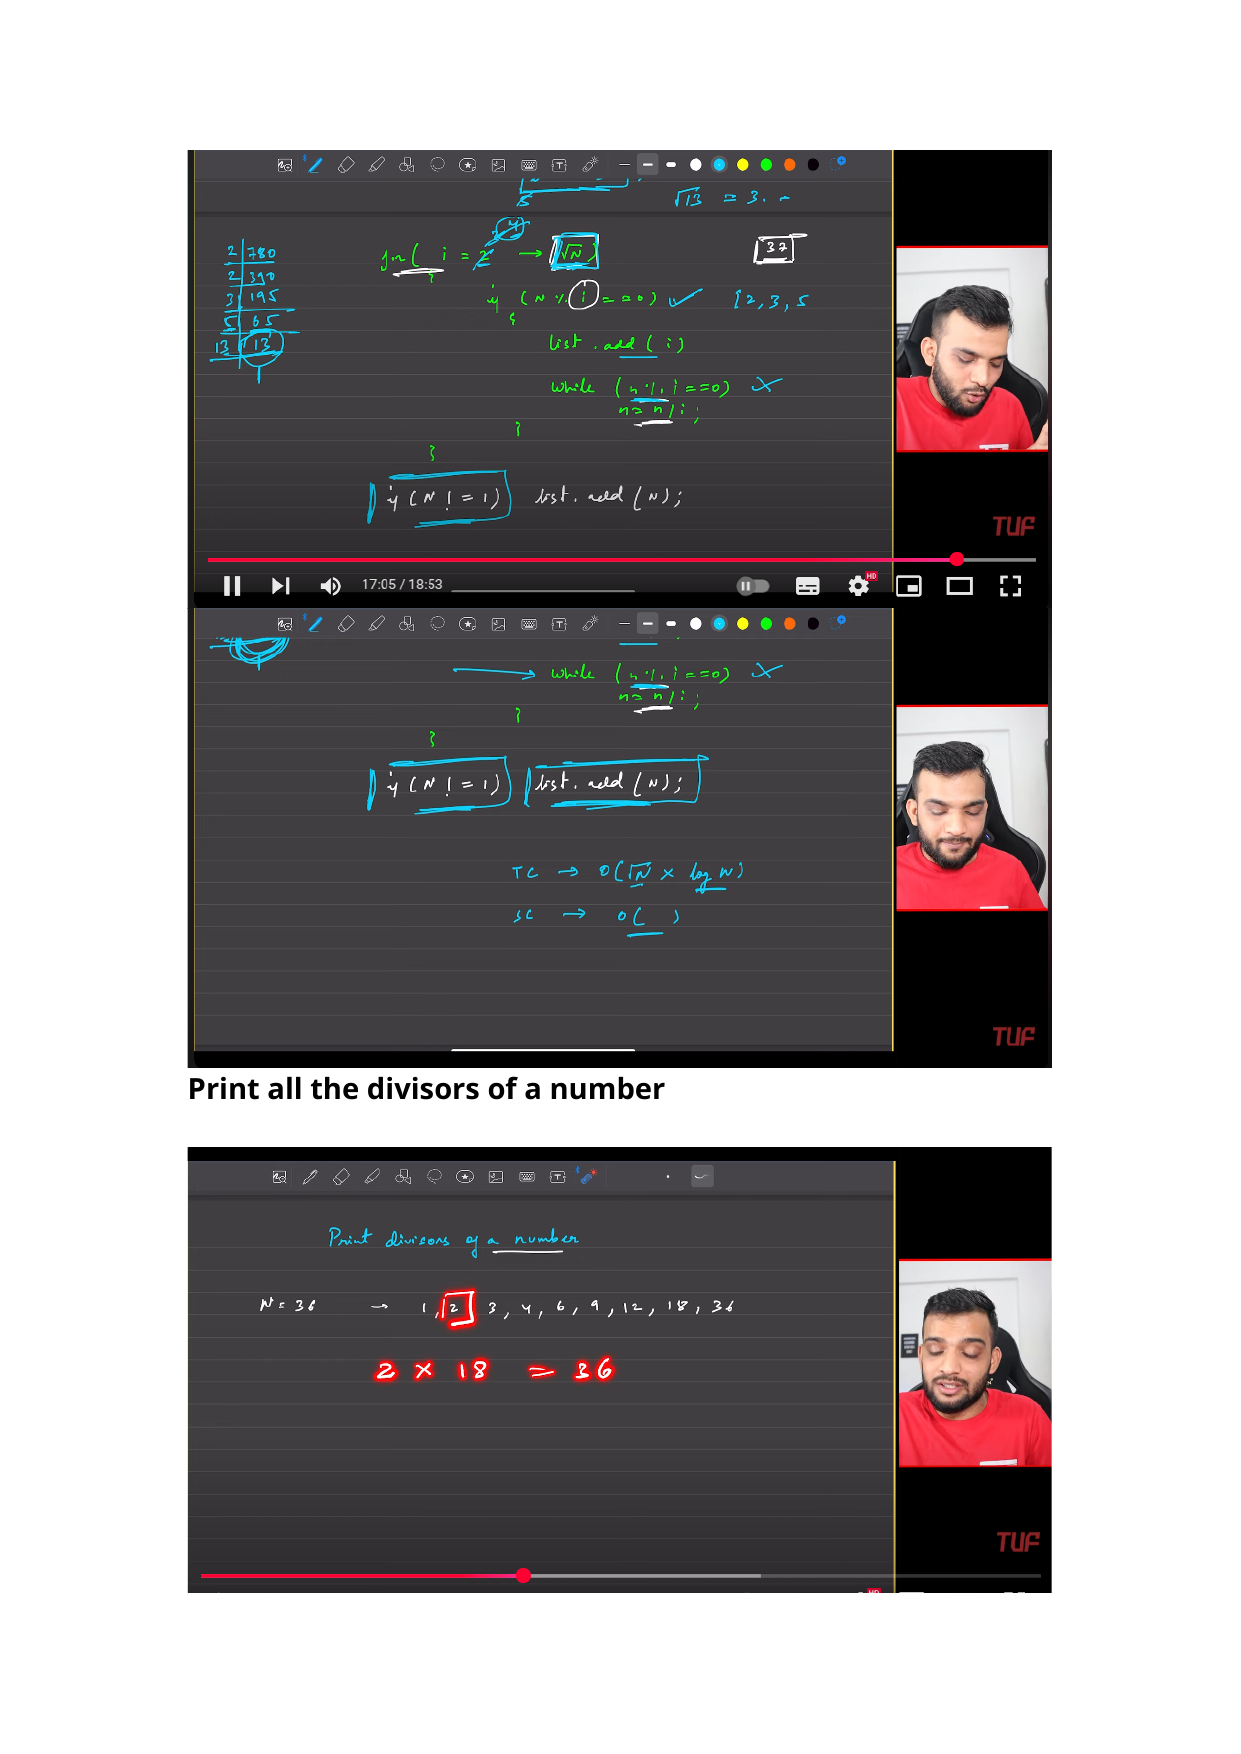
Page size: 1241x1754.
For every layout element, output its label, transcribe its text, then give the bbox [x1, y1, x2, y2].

text Print all the divisors of a number [187, 1068, 1053, 1108]
picture [187, 150, 1052, 1068]
picture [187, 1147, 1052, 1593]
